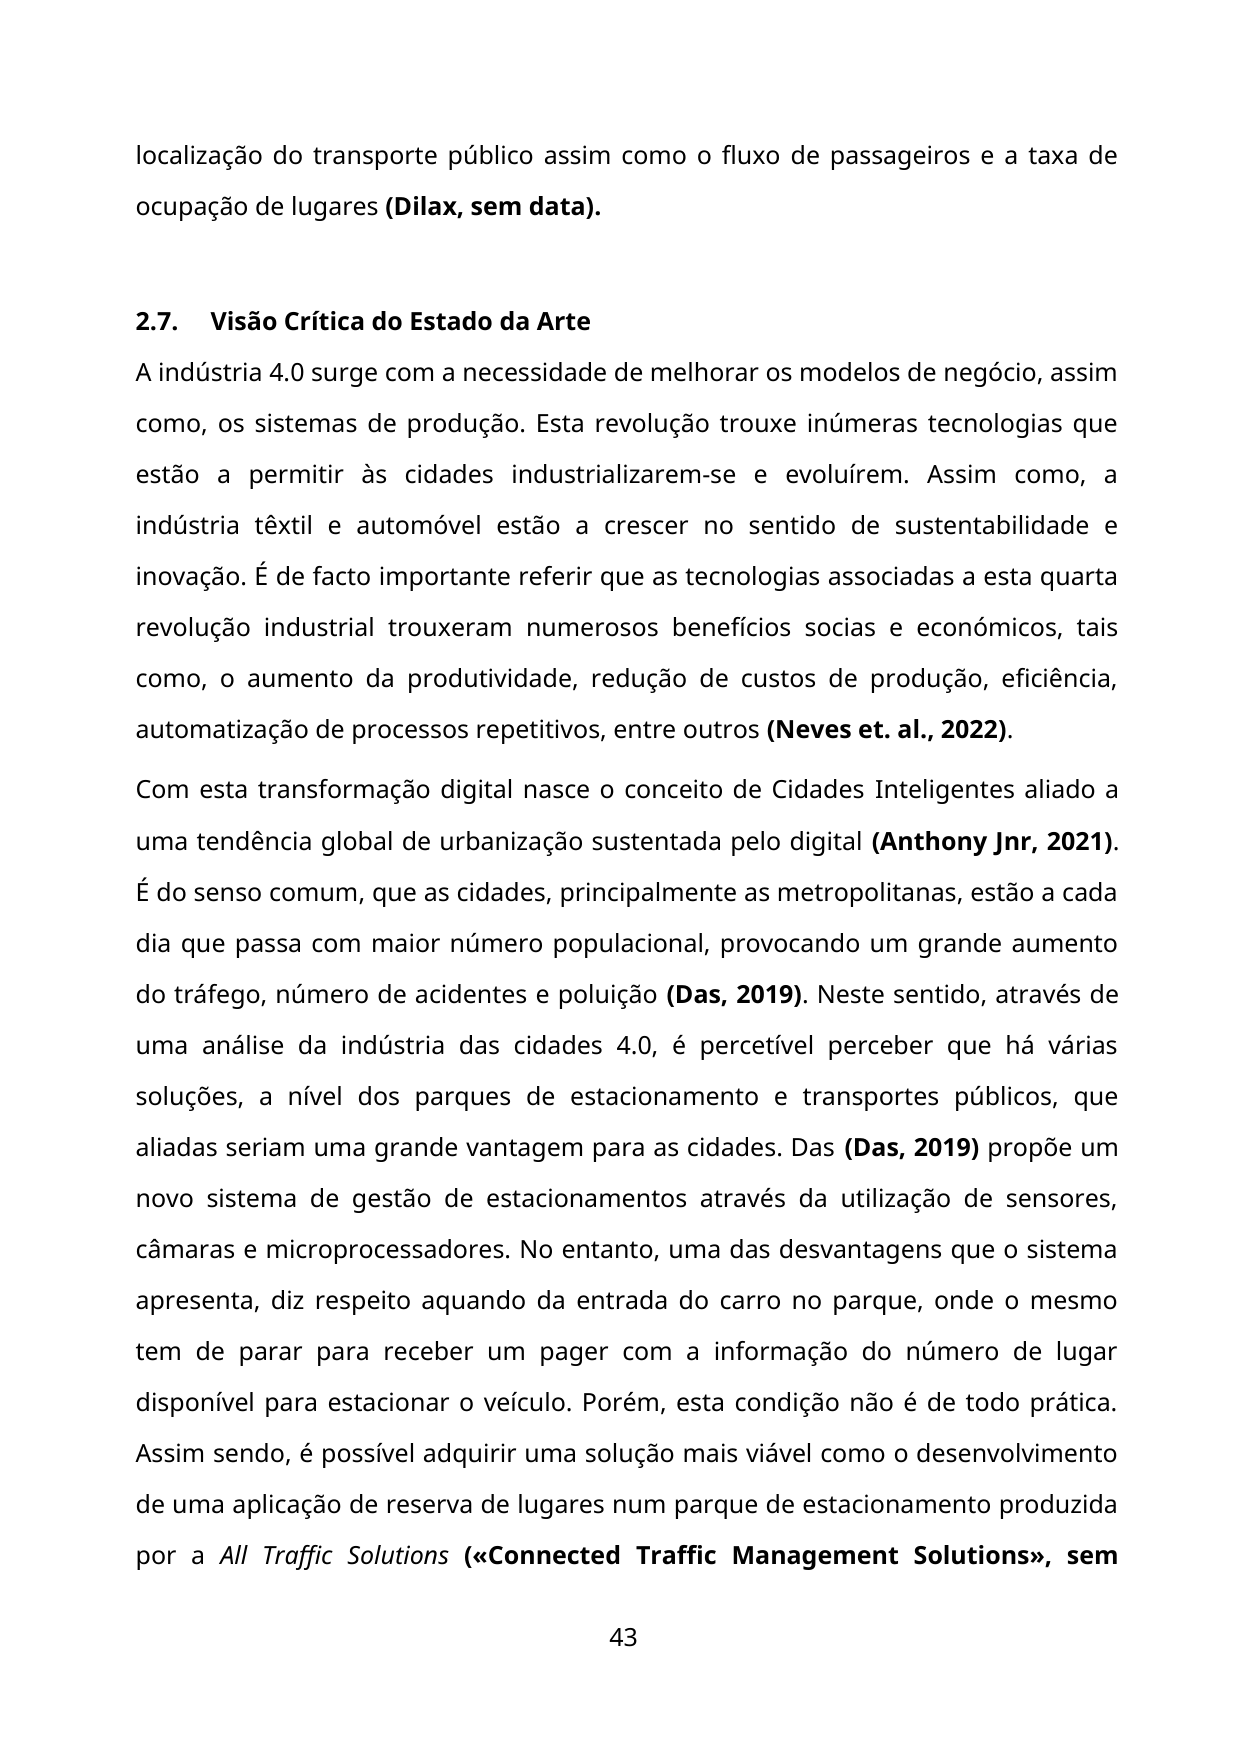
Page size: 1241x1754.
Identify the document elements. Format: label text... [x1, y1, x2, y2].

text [135, 772, 1119, 1572]
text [135, 137, 1119, 223]
text A indústria 4.0 surge com a necessidade de melhorar os modelos de negócio, assim como, os sistemas de produção. Esta revolução trouxe inúmeras tecnologias que estão a permitir às cidades industrializarem-se e evoluírem. Assim como, a indústria têxtil e automóvel estão a crescer no sentido de sustentabilidade e inovação. É de facto importante referir que as tecnologias associadas a esta quarta revolução industrial trouxeram numerosos benefícios socias e económicos, tais como, o aumento da produtividade, redução de custos de produção, eficiência, automatização de processos repetitivos, entre outros (Neves et. al., 2022). [135, 355, 1119, 746]
subtitle Visão Crítica do Estado da Arte [135, 304, 1119, 338]
